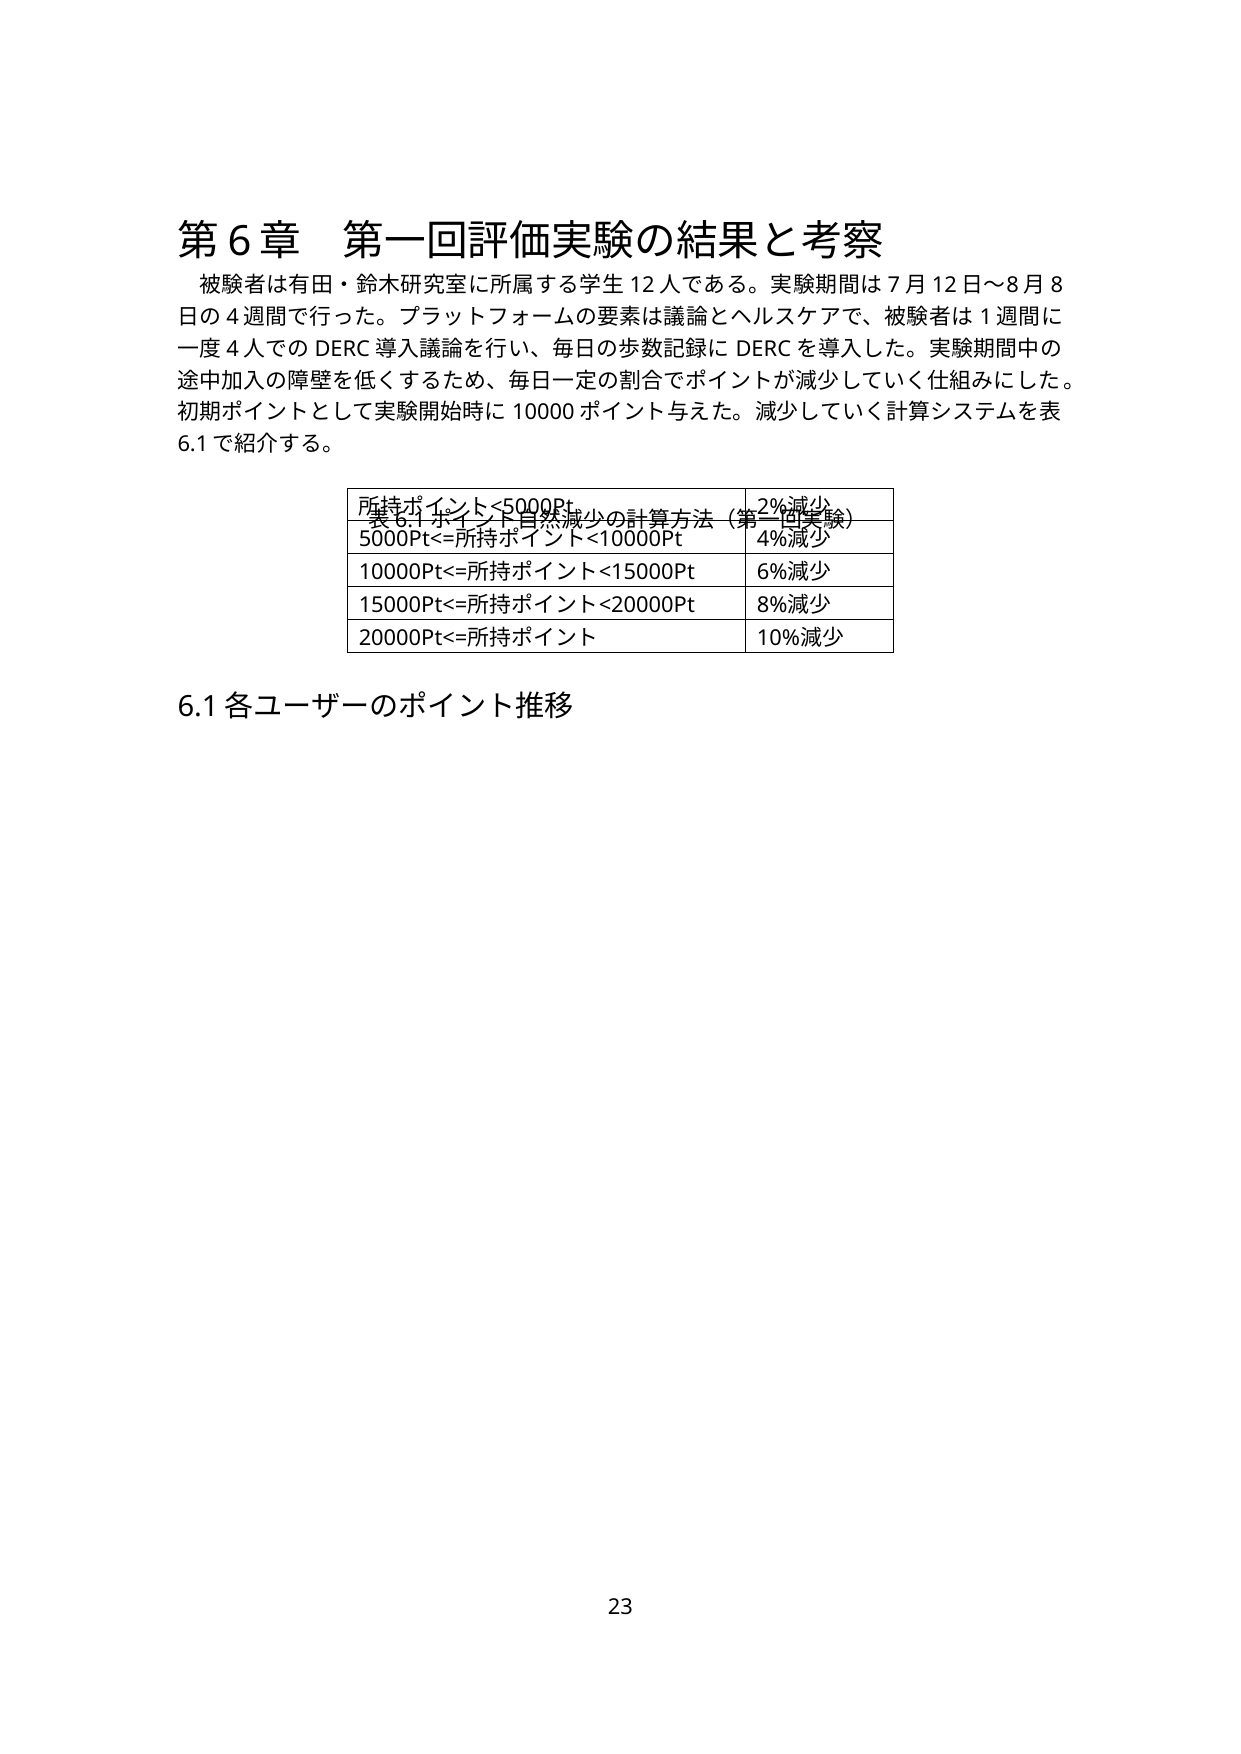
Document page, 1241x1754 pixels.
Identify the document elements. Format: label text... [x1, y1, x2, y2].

text 6.1各ユーザーのポイント推移 [177, 682, 1063, 725]
table_cell 5000Pt<=所持ポイント<10000Pt [348, 521, 745, 553]
text 第6章 第一回評価実験の結果と考察 [177, 207, 1063, 267]
table_cell 8%減少 [746, 587, 893, 619]
table_cell 4%減少 [746, 521, 893, 553]
table_header 所持ポイント<5000Pt [348, 489, 745, 520]
table_cell 10000Pt<=所持ポイント<15000Pt [348, 554, 745, 586]
text 被験者は有田・鈴木研究室に所属する学生12人である。実験期間は7月12日～8月8日の4週間で行った。プラットフォームの要素は議論とヘルスケアで、被験者は1週間に一度4人でのDERC導入議論を行い、毎日の歩数記録にDERCを導入した。実験期間中の途中加入の障壁を低くするため、毎日一定の割合でポイントが減少していく仕組みにした。初期ポイントとして実験開始時に10000ポイント与えた。減少していく計算システムを表6.1で紹介する。 [177, 267, 1063, 458]
table_cell 20000Pt<=所持ポイント [348, 620, 745, 652]
table_cell 10%減少 [746, 620, 893, 652]
table_header 2%減少 [746, 489, 893, 520]
table_cell 6%減少 [746, 554, 893, 586]
table_cell 15000Pt<=所持ポイント<20000Pt [348, 587, 745, 619]
